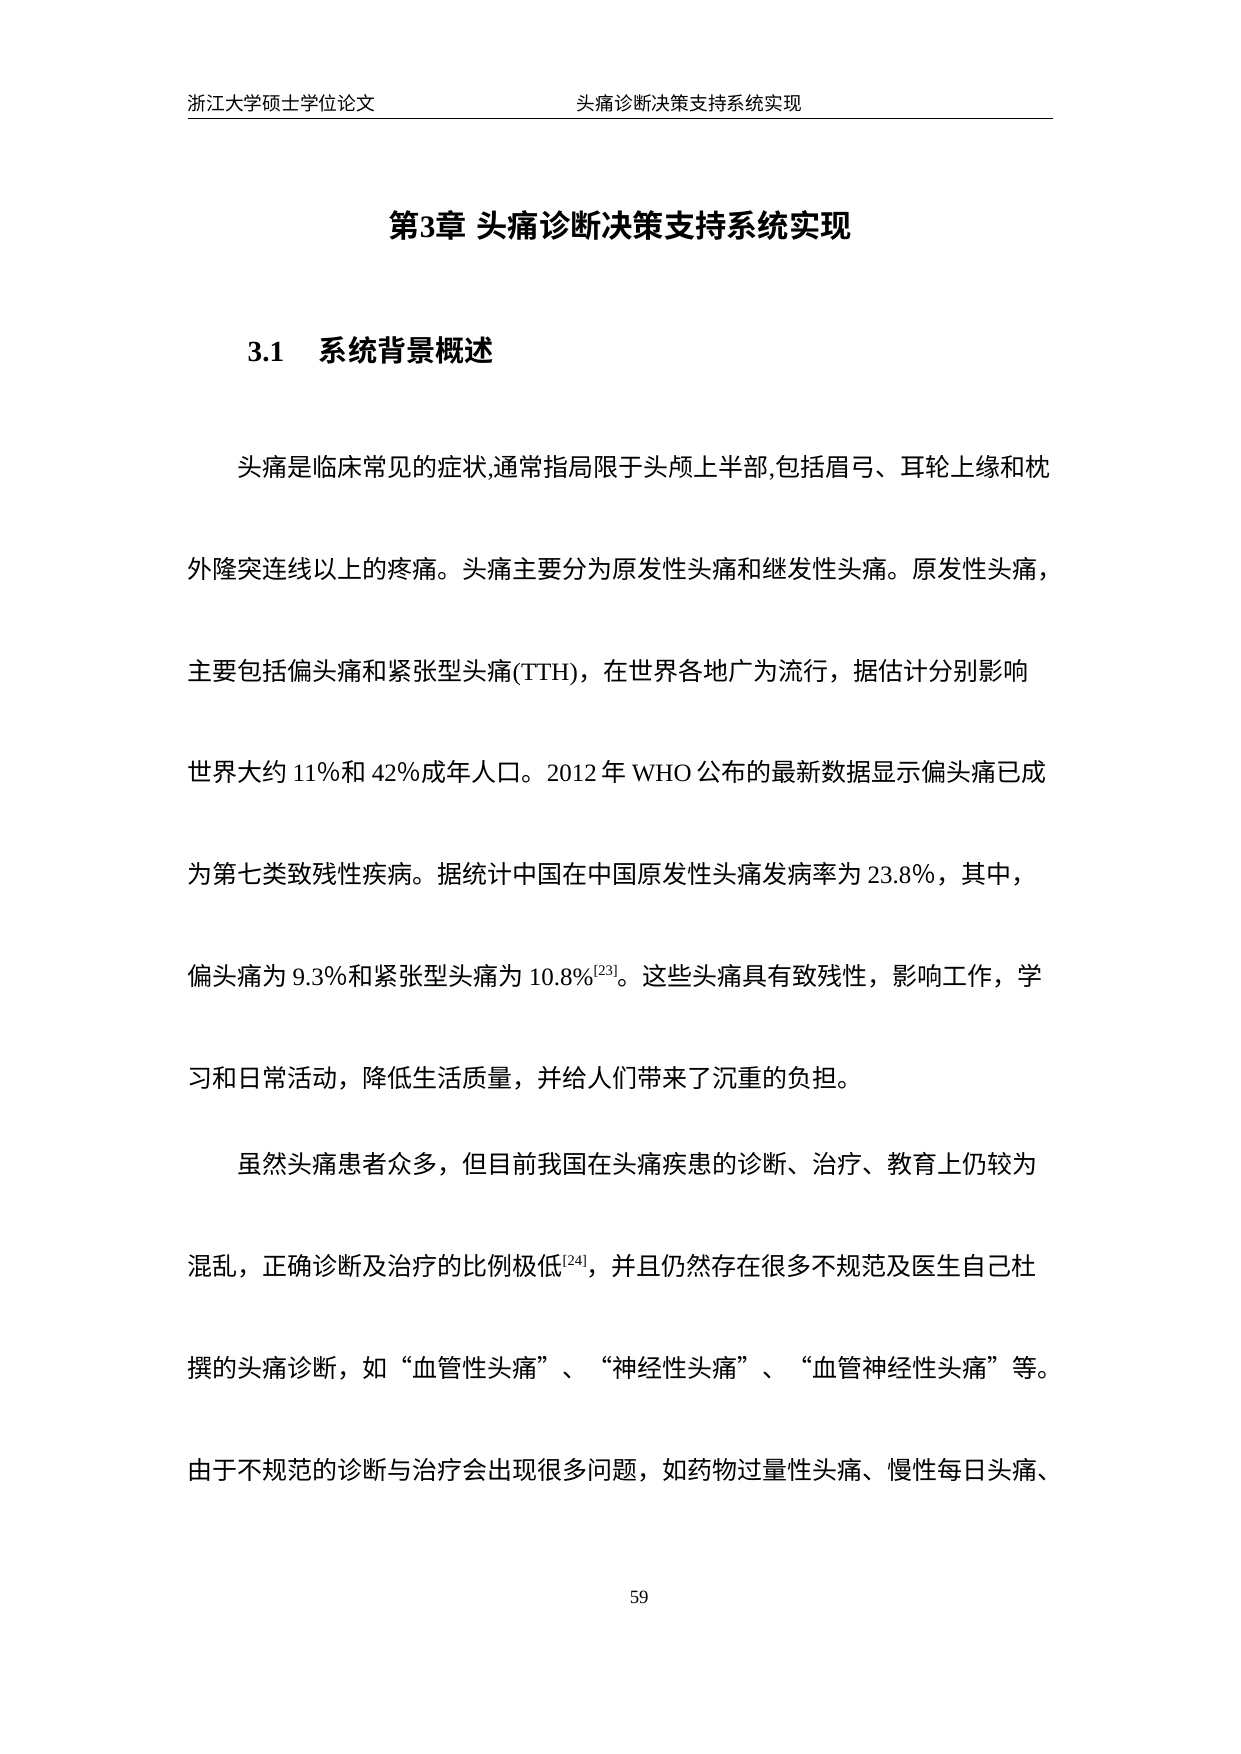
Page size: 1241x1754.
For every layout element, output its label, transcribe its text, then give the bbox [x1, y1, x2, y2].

text 头痛是临床常见的症状,通常指局限于头颅上半部,包括眉弓、耳轮上缘和枕外隆突连线以上的疼痛。头痛主要分为原发性头痛和继发性头痛。原发性头痛，主要包括偏头痛和紧张型头痛(TTH)，在世界各地广为流行，据估计分别影响世界大约11％和42％成年人口。2012年WHO公布的最新数据显示偏头痛已成为第七类致残性疾病。据统计中国在中国原发性头痛发病率为23.8％，其中，偏头痛为9.3％和紧张型头痛为10.8%[23]。这些头痛具有致残性，影响工作，学习和日常活动，降低生活质量，并给人们带来了沉重的负担。 [187, 431, 1053, 1111]
subtitle 头痛诊断决策支持系统实现 [187, 190, 1053, 258]
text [187, 1129, 1053, 1502]
subtitle 系统背景概述 [247, 315, 1053, 383]
